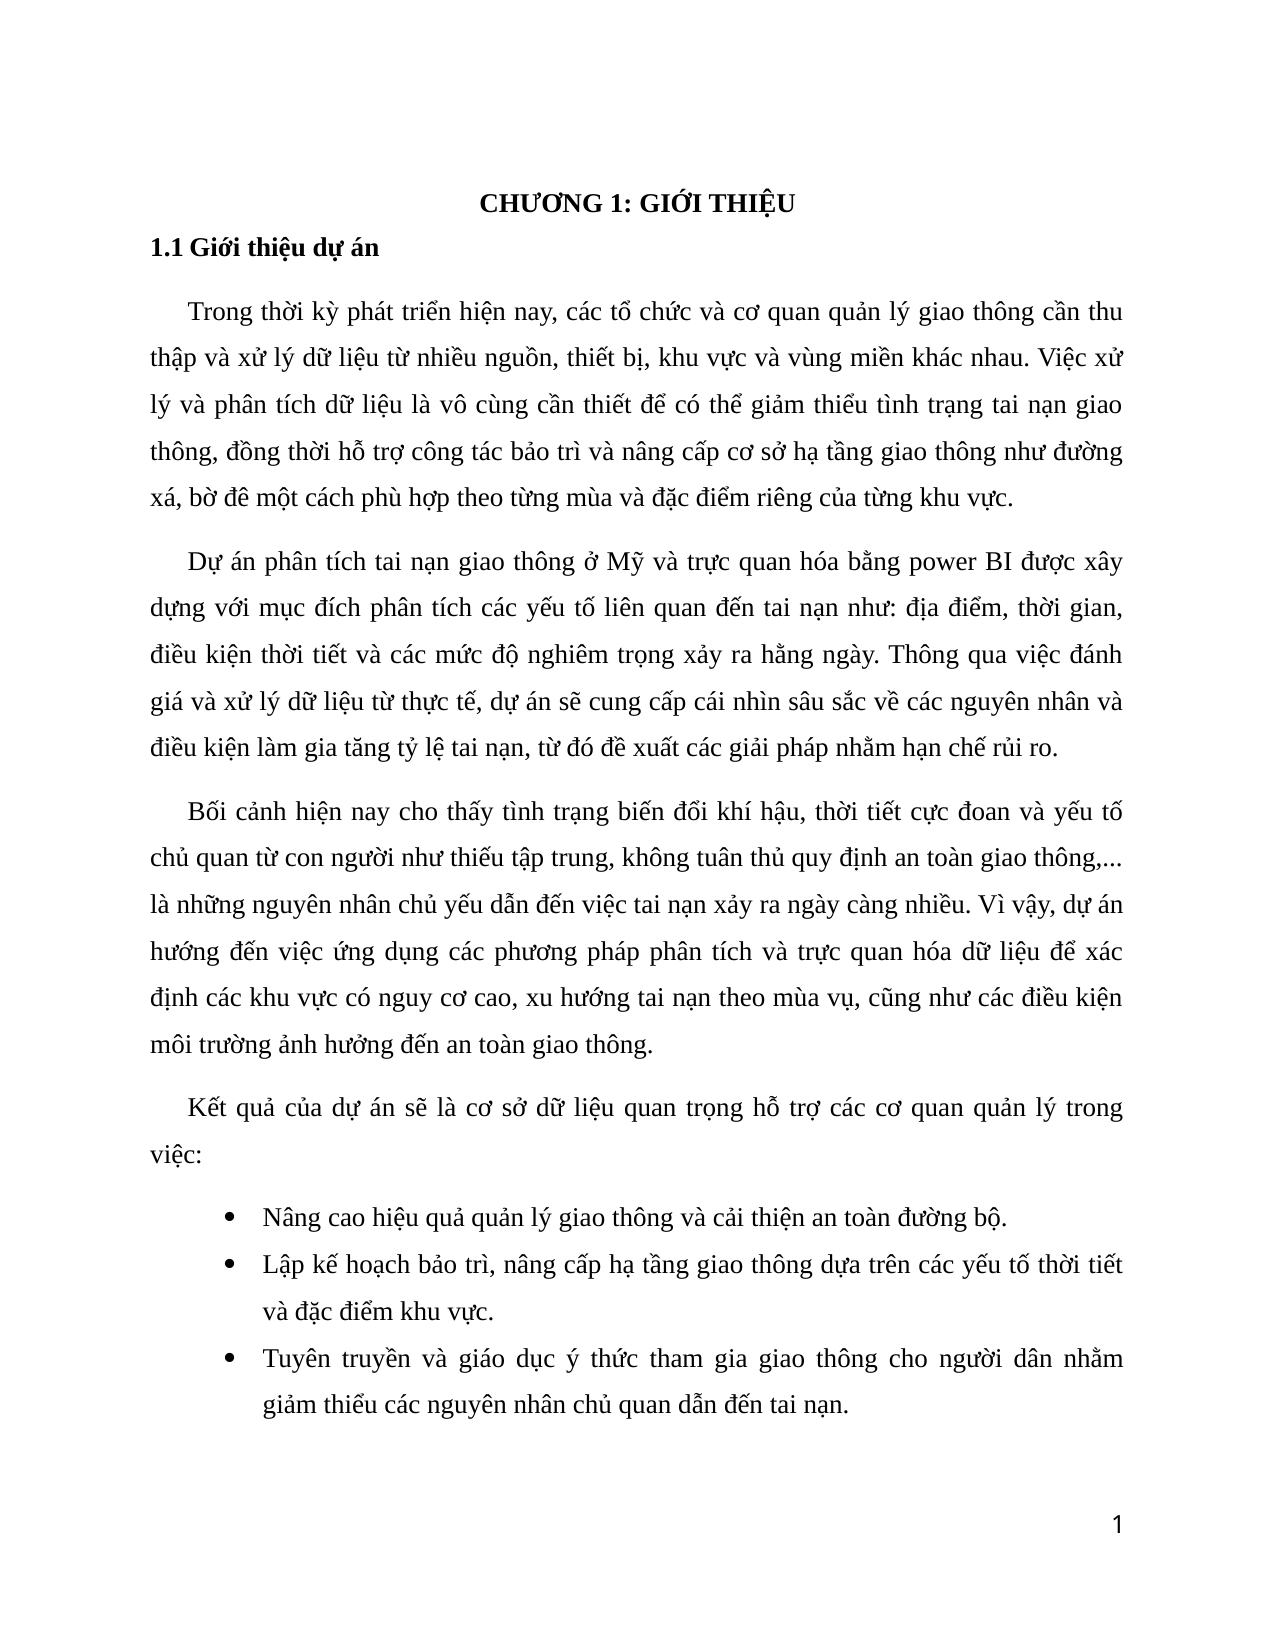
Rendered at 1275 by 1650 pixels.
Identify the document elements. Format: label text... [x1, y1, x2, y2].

list Tuyên truyền và giáo dục ý thức tham gia giao thông cho người dân nhằm giảm thiểu các nguyên nhân chủ quan dẫn đến tai nạn. [225, 1342, 1125, 1420]
text Bối cảnh hiện nay cho thấy tình trạng biến đổi khí hậu, thời tiết cực đoan và yếu tố chủ quan từ con người như thiếu tập trung, không tuân thủ quy định an toàn giao thông,... là những nguyên nhân chủ yếu dẫn đến việc tai nạn xảy ra ngày càng nhiều. Vì vậy, dự án hướng đến việc ứng dụng các phương pháp phân tích và trực quan hóa dữ liệu để xác định các khu vực có nguy cơ cao, xu hướng tai nạn theo mùa vụ, cũng như các điều kiện môi trường ảnh hưởng đến an toàn giao thông. [150, 795, 1125, 1059]
list Giới thiệu dự án [150, 232, 1125, 263]
text Trong thời kỳ phát triển hiện nay, các tổ chức và cơ quan quản lý giao thông cần thu thập và xử lý dữ liệu từ nhiều nguồn, thiết bị, khu vực và vùng miền khác nhau. Việc xử lý và phân tích dữ liệu là vô cùng cần thiết để có thể giảm thiểu tình trạng tai nạn giao thông, đồng thời hỗ trợ công tác bảo trì và nâng cấp cơ sở hạ tầng giao thông như đường xá, bờ đê một cách phù hợp theo từng mùa và đặc điểm riêng của từng khu vực. [150, 295, 1125, 513]
text Dự án phân tích tai nạn giao thông ở Mỹ và trực quan hóa bằng power BI được xây dựng với mục đích phân tích các yếu tố liên quan đến tai nạn như: địa điểm, thời gian, điều kiện thời tiết và các mức độ nghiêm trọng xảy ra hằng ngày. Thông qua việc đánh giá và xử lý dữ liệu từ thực tế, dự án sẽ cung cấp cái nhìn sâu sắc về các nguyên nhân và điều kiện làm gia tăng tỷ lệ tai nạn, từ đó đề xuất các giải pháp nhằm hạn chế rủi ro. [150, 545, 1125, 763]
list Nâng cao hiệu quả quản lý giao thông và cải thiện an toàn đường bộ. [225, 1202, 1125, 1233]
subtitle CHƯƠNG 1: GIỚI THIỆU [150, 187, 1125, 219]
text Kết quả của dự án sẽ là cơ sở dữ liệu quan trọng hỗ trợ các cơ quan quản lý trong việc: [150, 1092, 1125, 1169]
list Lập kế hoạch bảo trì, nâng cấp hạ tầng giao thông dựa trên các yếu tố thời tiết và đặc điểm khu vực. [225, 1248, 1125, 1326]
